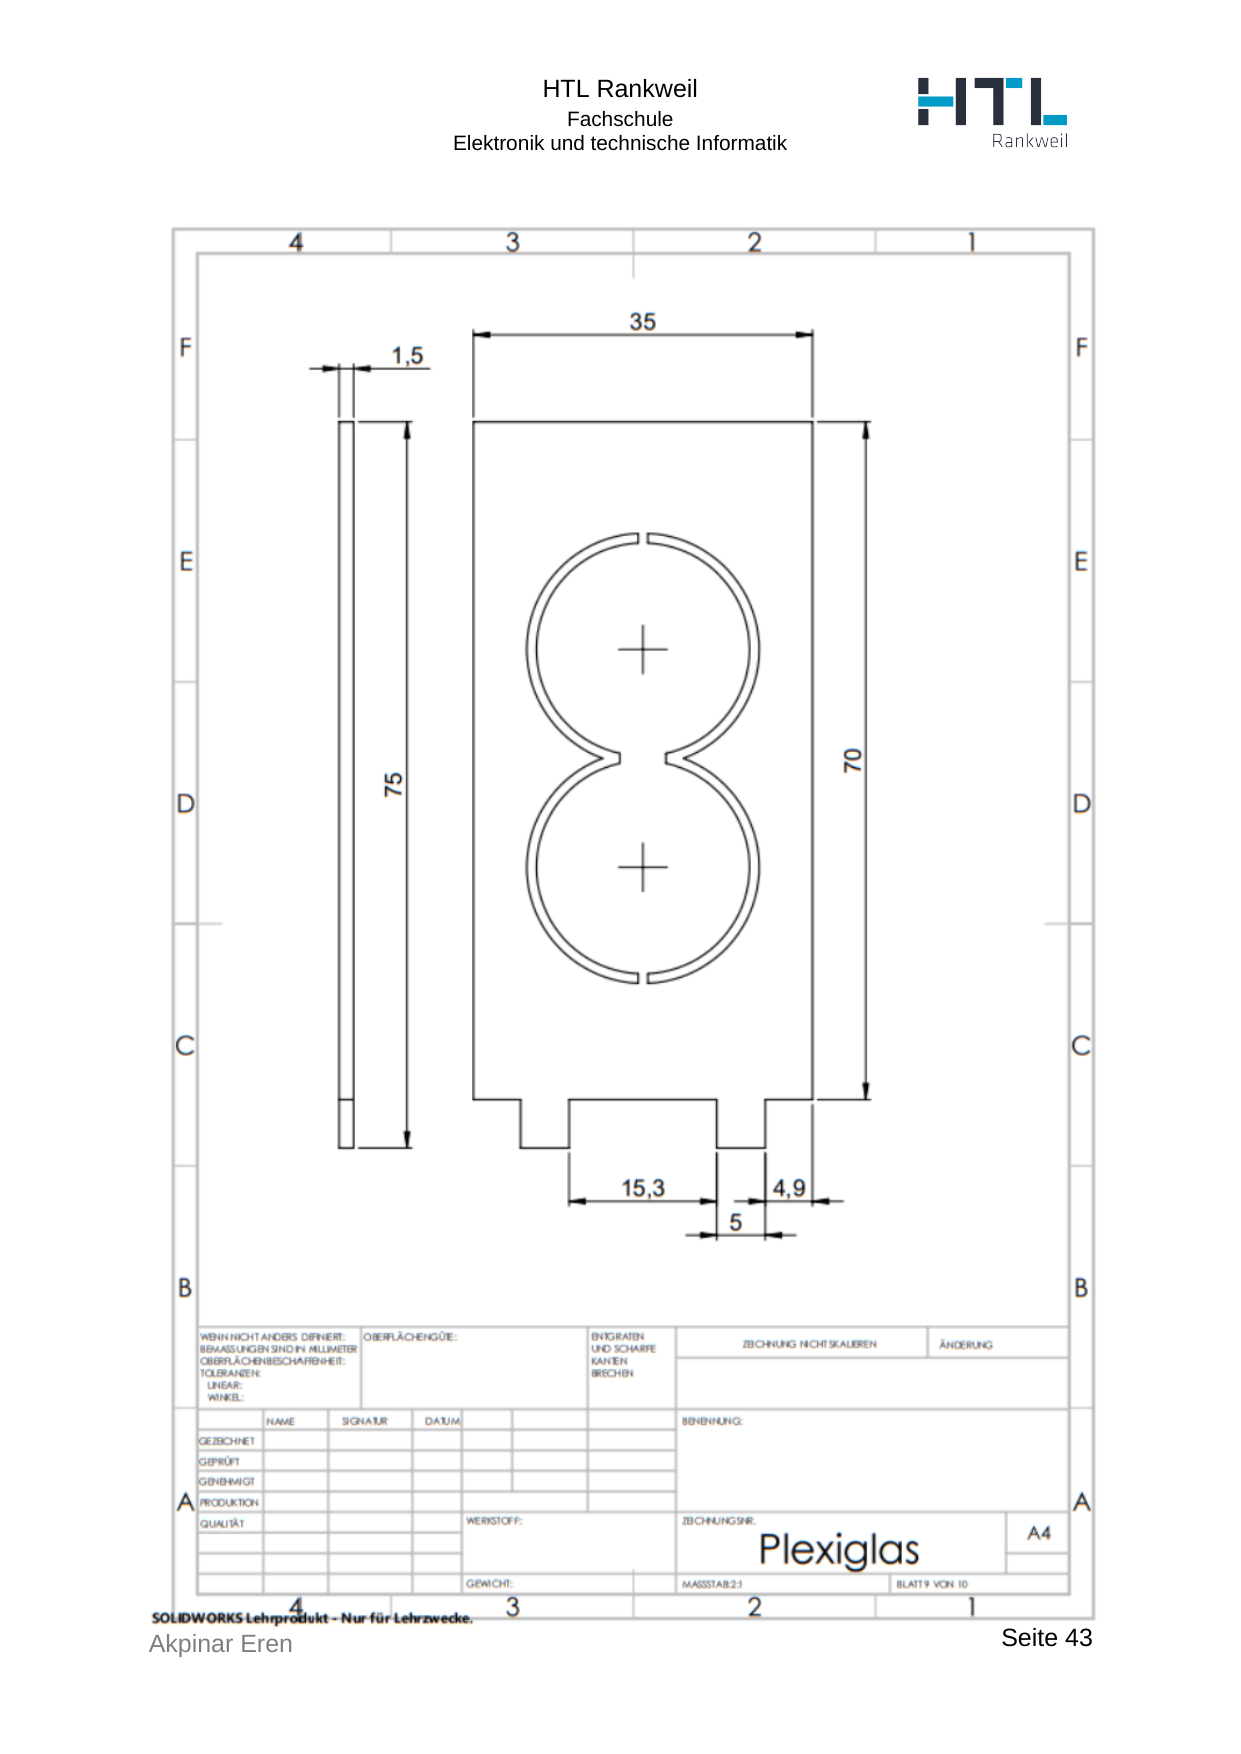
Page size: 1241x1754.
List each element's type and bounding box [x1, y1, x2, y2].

picture [149, 220, 1103, 1626]
picture [910, 70, 1076, 152]
